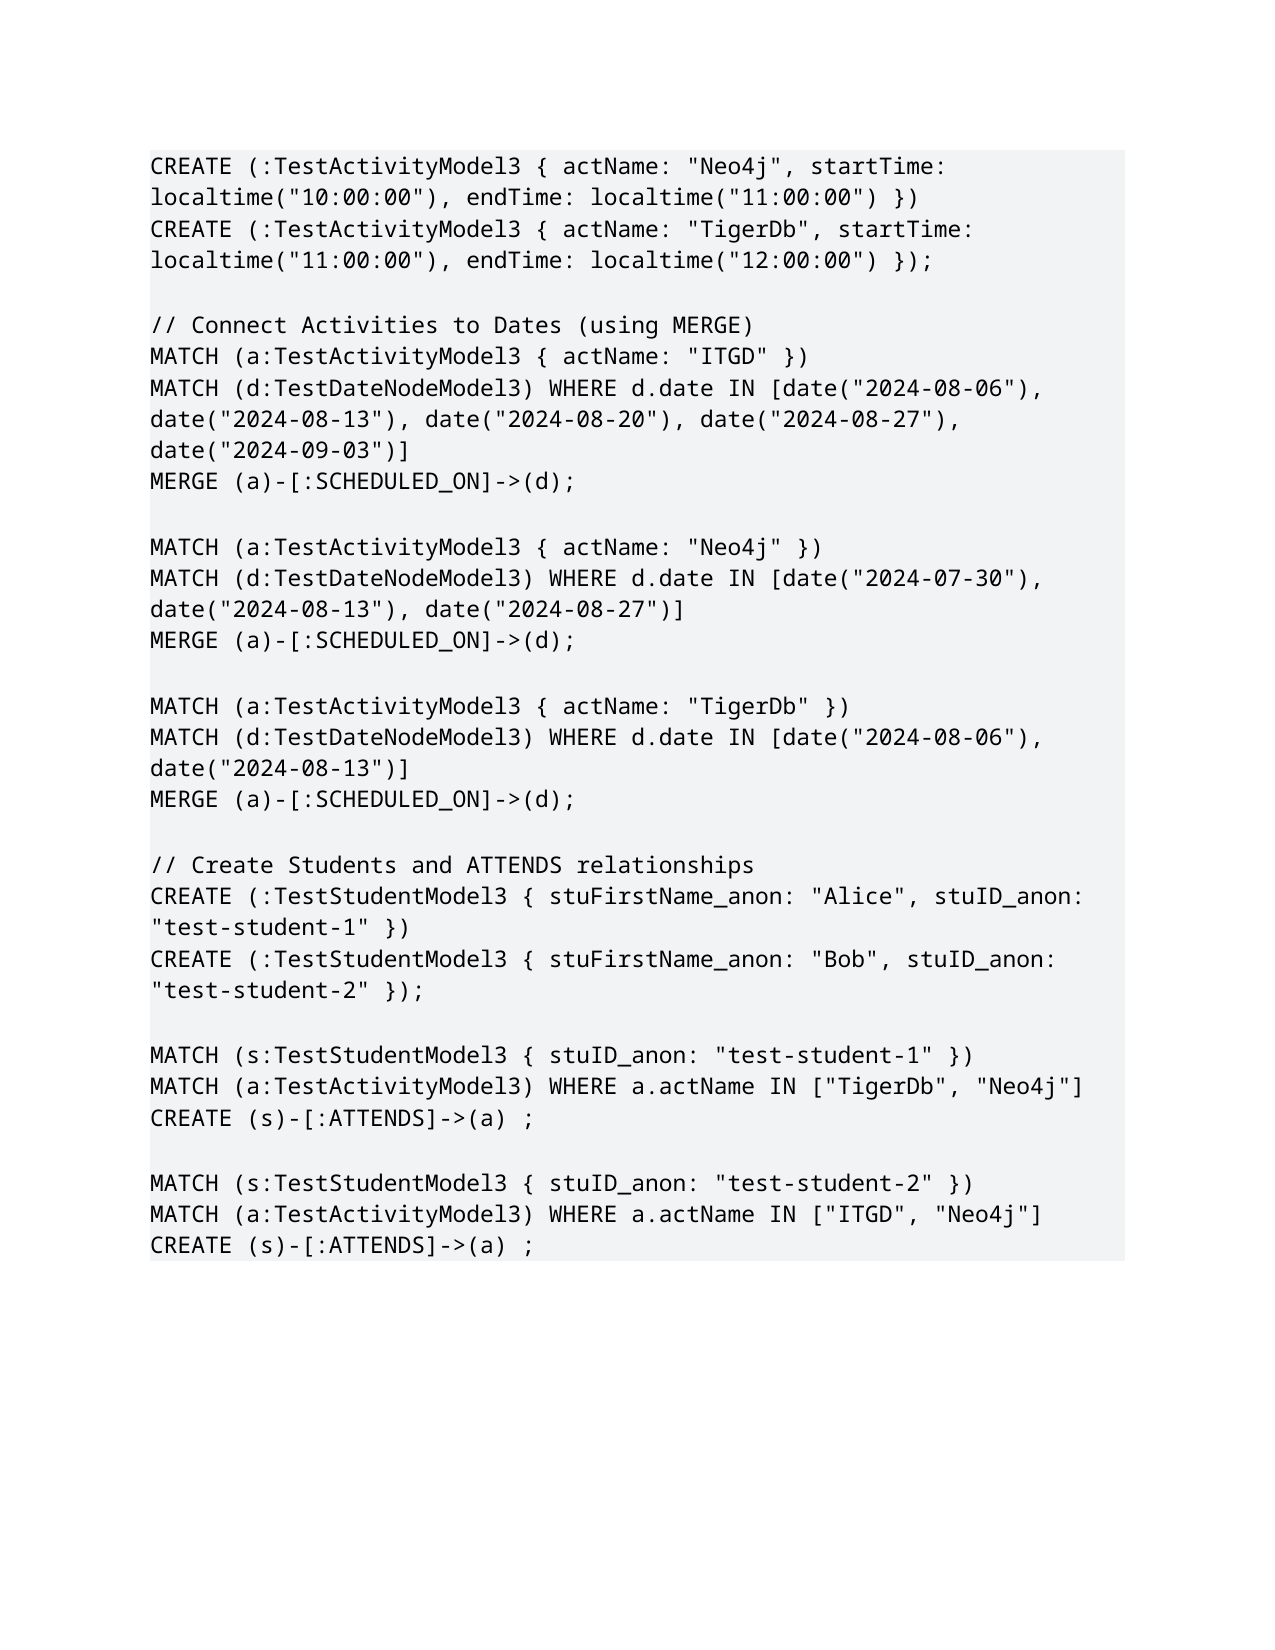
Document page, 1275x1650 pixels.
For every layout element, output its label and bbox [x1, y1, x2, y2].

text [150, 150, 1125, 1261]
